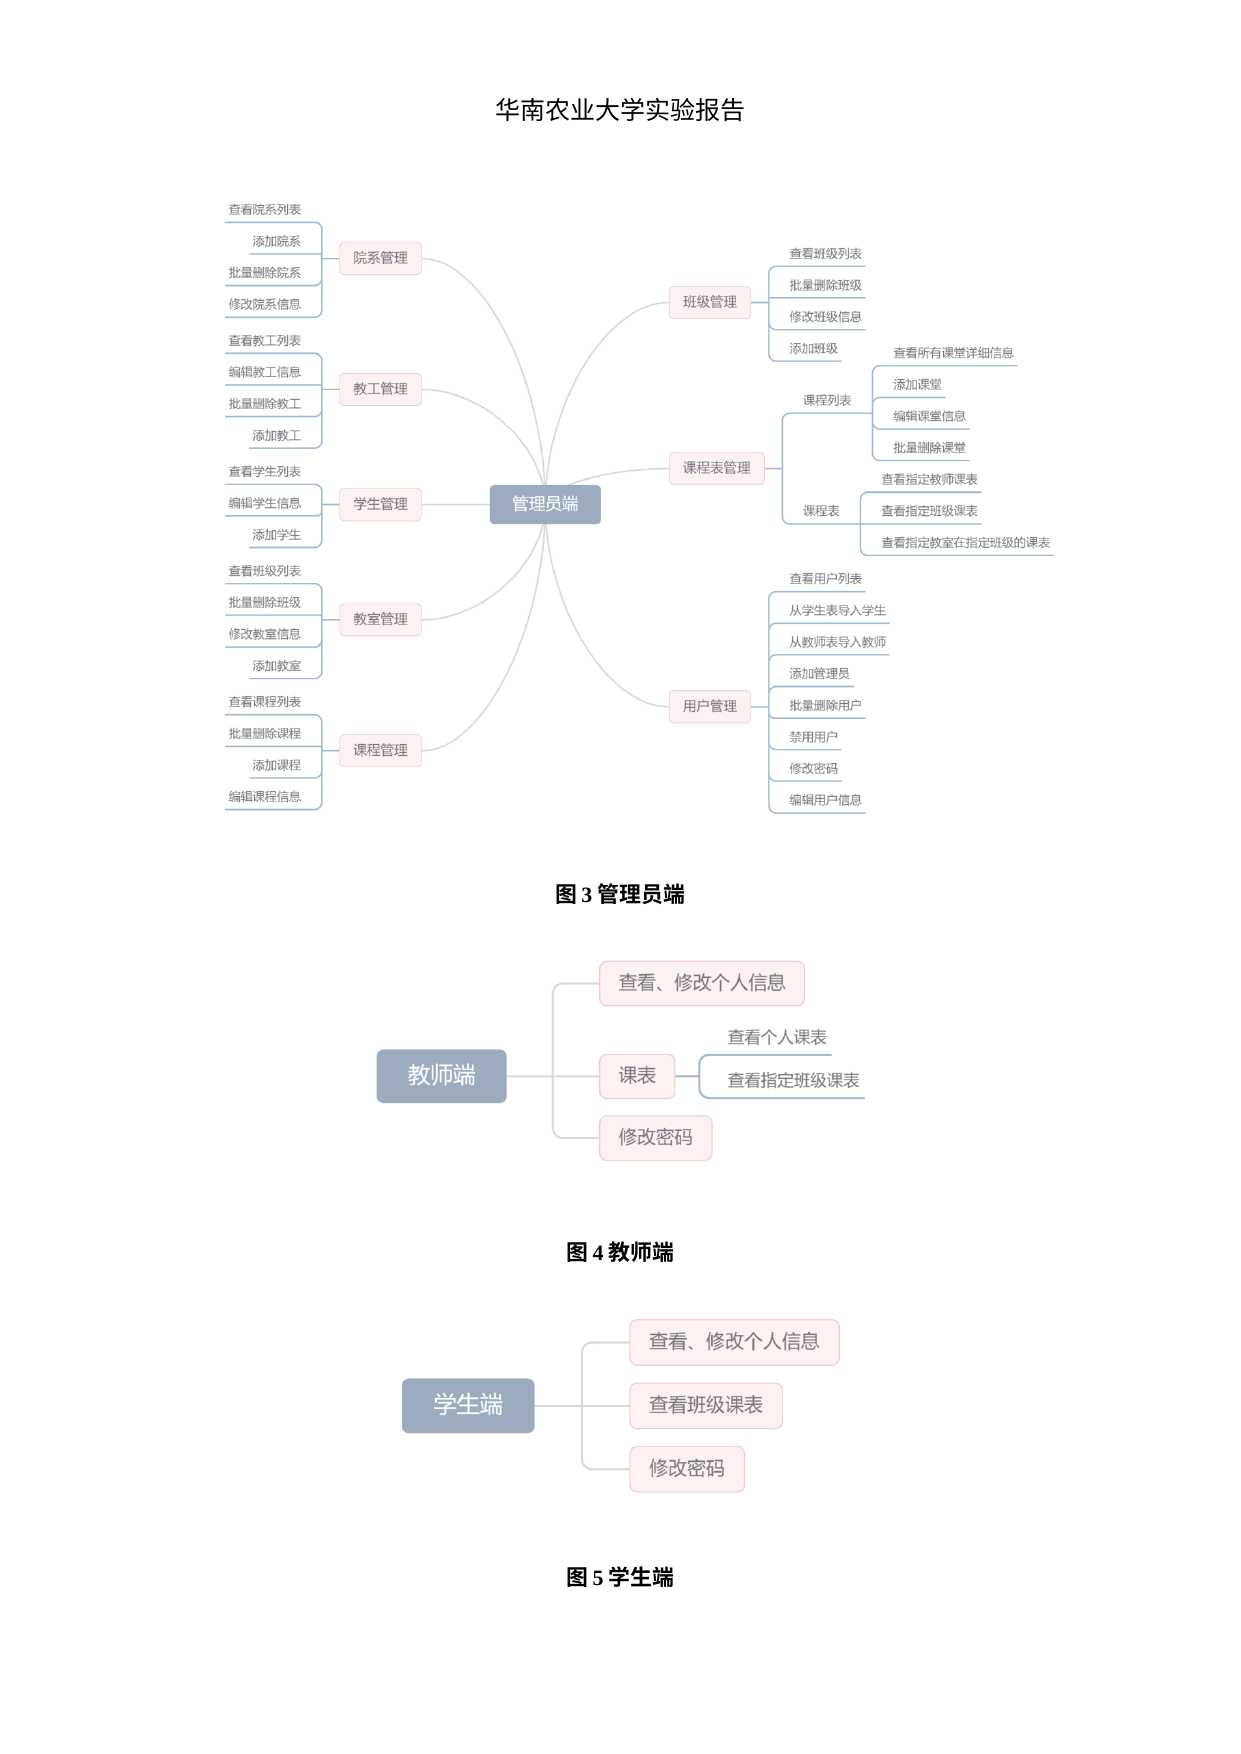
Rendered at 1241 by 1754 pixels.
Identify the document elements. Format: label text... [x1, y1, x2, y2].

picture [187, 162, 1091, 851]
picture [349, 1267, 892, 1545]
picture [325, 909, 915, 1212]
text 图3 管理员端 [187, 877, 1053, 909]
text 图4 教师端 [187, 1234, 1053, 1267]
text 图5 学生端 [187, 1559, 1053, 1592]
